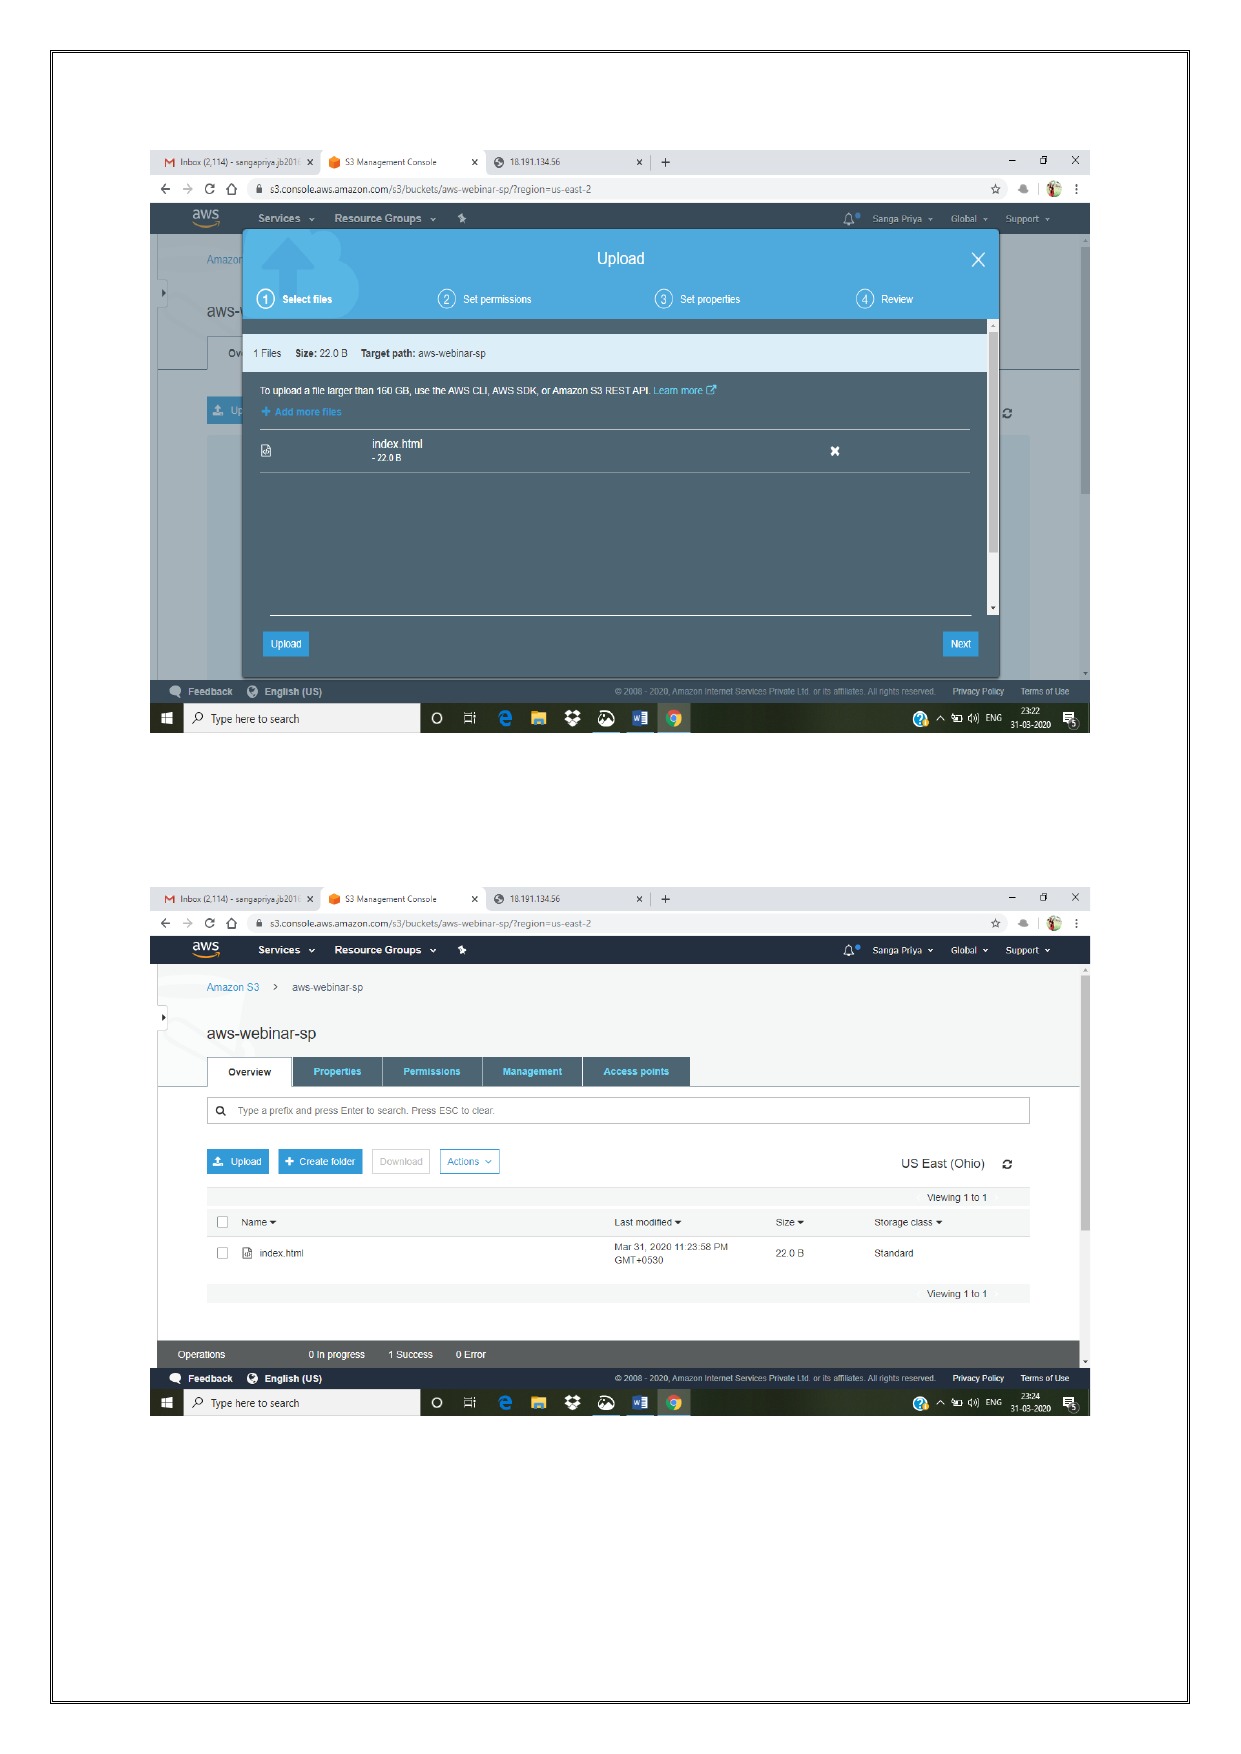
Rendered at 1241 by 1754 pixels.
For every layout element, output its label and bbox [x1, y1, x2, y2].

picture [150, 150, 1090, 733]
picture [150, 887, 1091, 1416]
